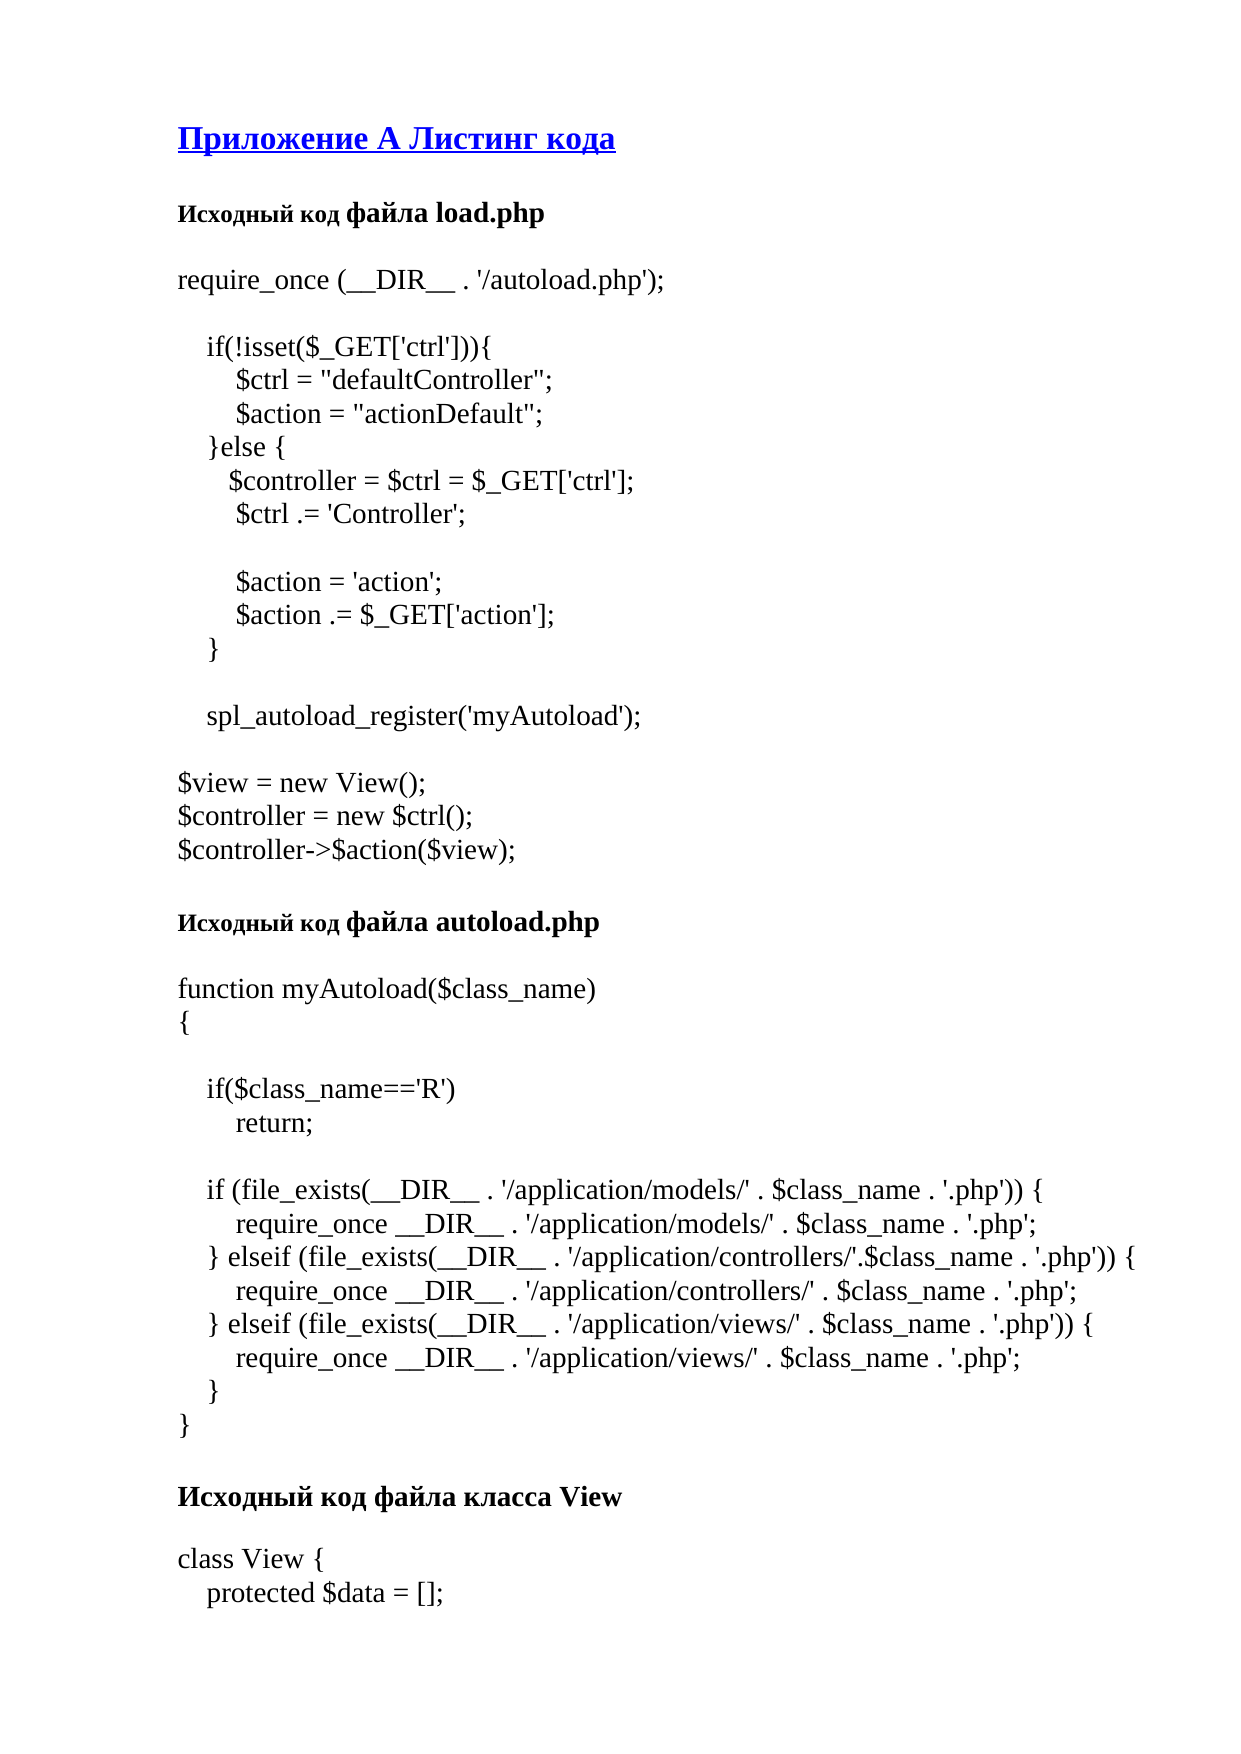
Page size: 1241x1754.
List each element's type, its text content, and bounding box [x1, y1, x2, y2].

text Исходный код файла load.php [177, 195, 1152, 228]
text function myAutoload($class_name) { if($class_name=='R') return; if (file_exists(__DIR__ . '/application/models/' . $class_name . '.php')) { require_once __DIR__ . '/application/models/' . $class_name . '.php'; } elseif (file_exists(__DIR__ . '/application/controllers/'.$class_name . '.php')) { require_once __DIR__ . '/application/controllers/' . $class_name . '.php'; } elseif (file_exists(__DIR__ . '/application/views/' . $class_name . '.php')) { require_once __DIR__ . '/application/views/' . $class_name . '.php'; } } [177, 971, 1152, 1441]
text require_once (__DIR__ . '/autoload.php'); if(!isset($_GET['ctrl'])){ $ctrl = "defaultController"; $action = "actionDefault"; }else { $controller = $ctrl = $_GET['ctrl']; $ctrl .= 'Controller'; $action = 'action'; $action .= $_GET['action']; } spl_autoload_register('myAutoload'); $view = new View(); $controller = new $ctrl(); $controller->$action($view); [177, 262, 1152, 866]
text Исходный код файла класса View [177, 1479, 1152, 1512]
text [177, 1512, 1152, 1608]
text Исходный код файла autoload.php [177, 904, 1152, 937]
list Приложение А Листинг кода [177, 118, 1152, 156]
